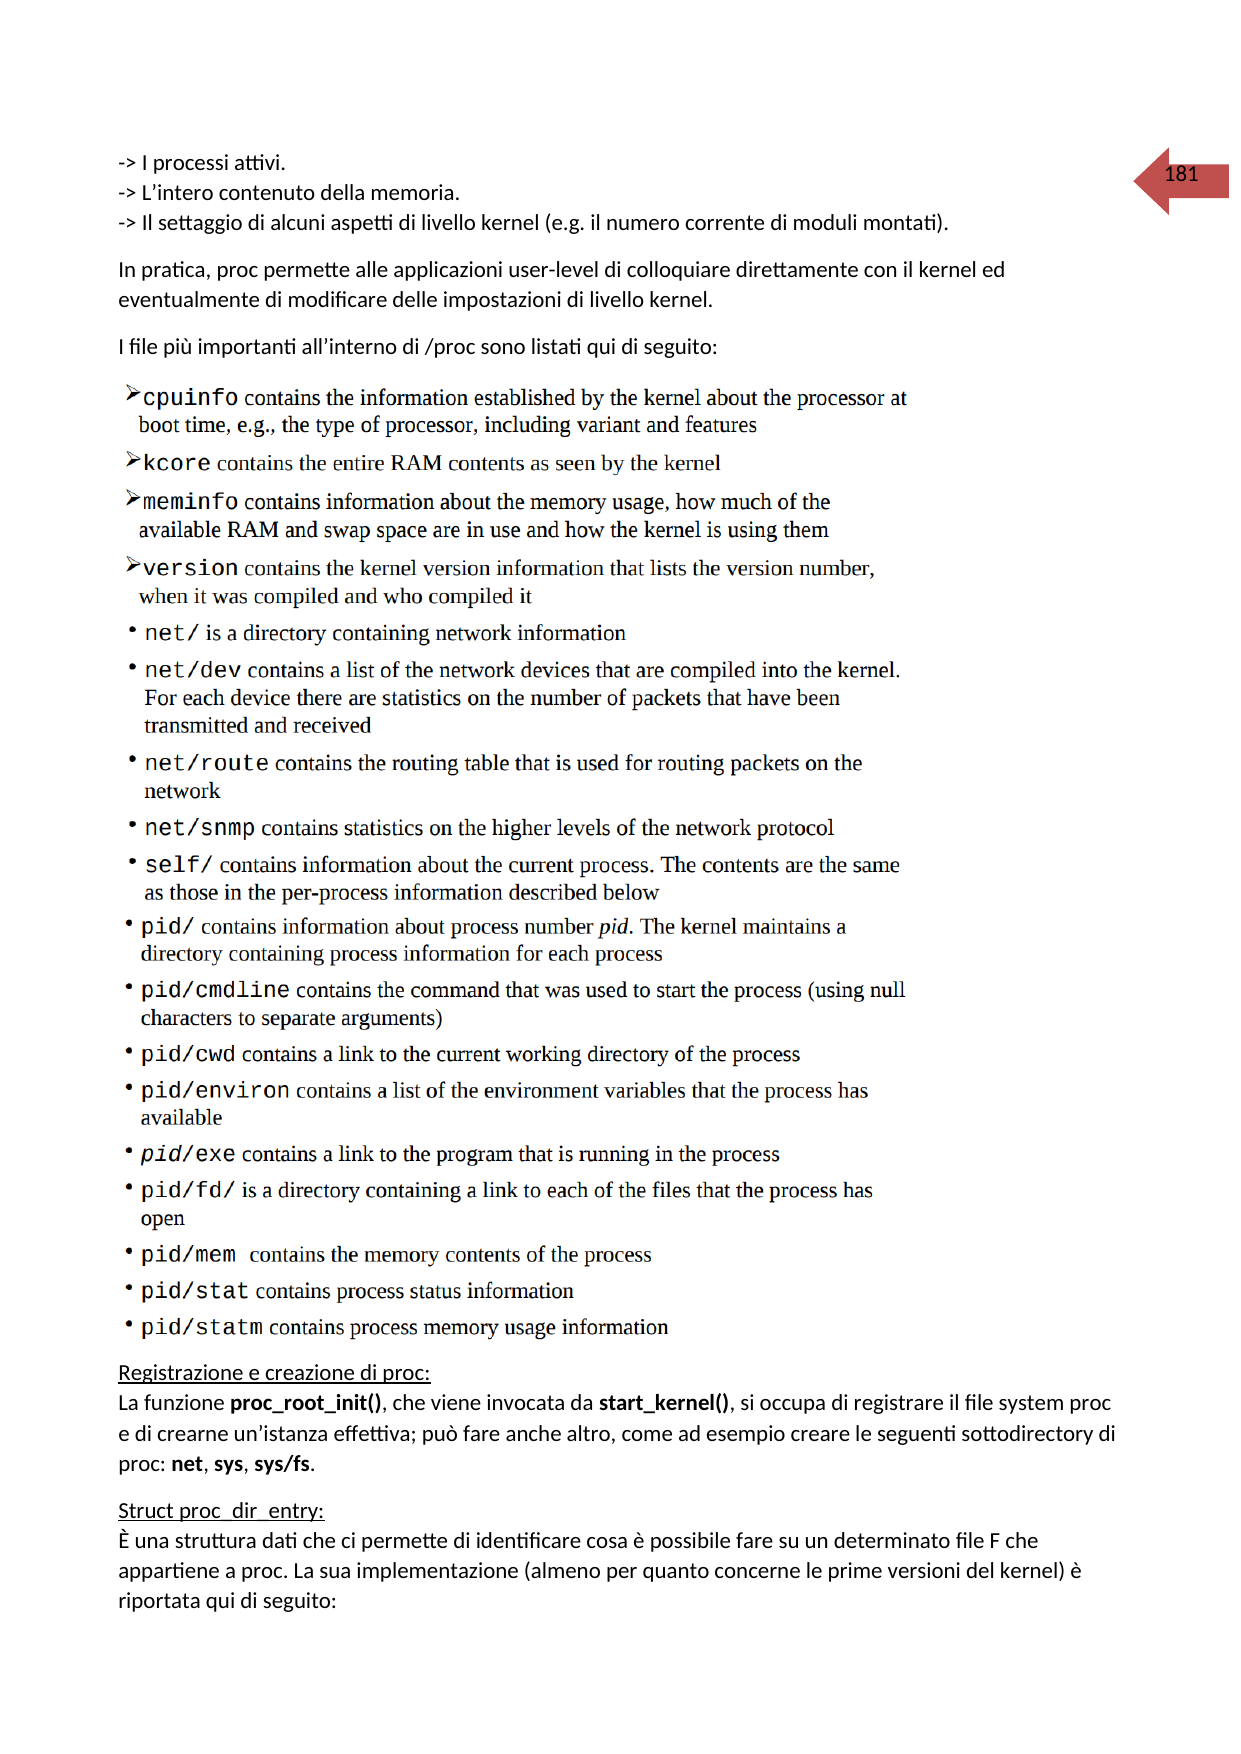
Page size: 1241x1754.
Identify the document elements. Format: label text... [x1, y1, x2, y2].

picture [118, 617, 917, 911]
picture [118, 913, 909, 1340]
text Registrazione e creazione di proc: La funzione proc_root_init(), che viene invocata da start_kernel(), si occupa di registrare il file system proc e di crearne un’istanza effettiva; può fare anche altro, come ad esempio creare le seguenti sottodirectory di proc: net, sys, sys/fs. [118, 1358, 1122, 1477]
picture [118, 378, 910, 616]
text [118, 148, 1122, 236]
text In pratica, proc permette alle applicazioni user-level di colloquiare direttamente con il kernel ed eventualmente di modificare delle impostazioni di livello kernel. [118, 255, 1122, 313]
text I file più importanti all’interno di /proc sono listati qui di seguito: [118, 332, 1122, 360]
text Struct proc_dir_entry: È una struttura dati che ci permette di identificare cosa è possibile fare su un determinato file F che appartiene a proc. La sua implementazione (almeno per quanto concerne le prime versioni del kernel) è riportata qui di seguito: [118, 1496, 1122, 1614]
